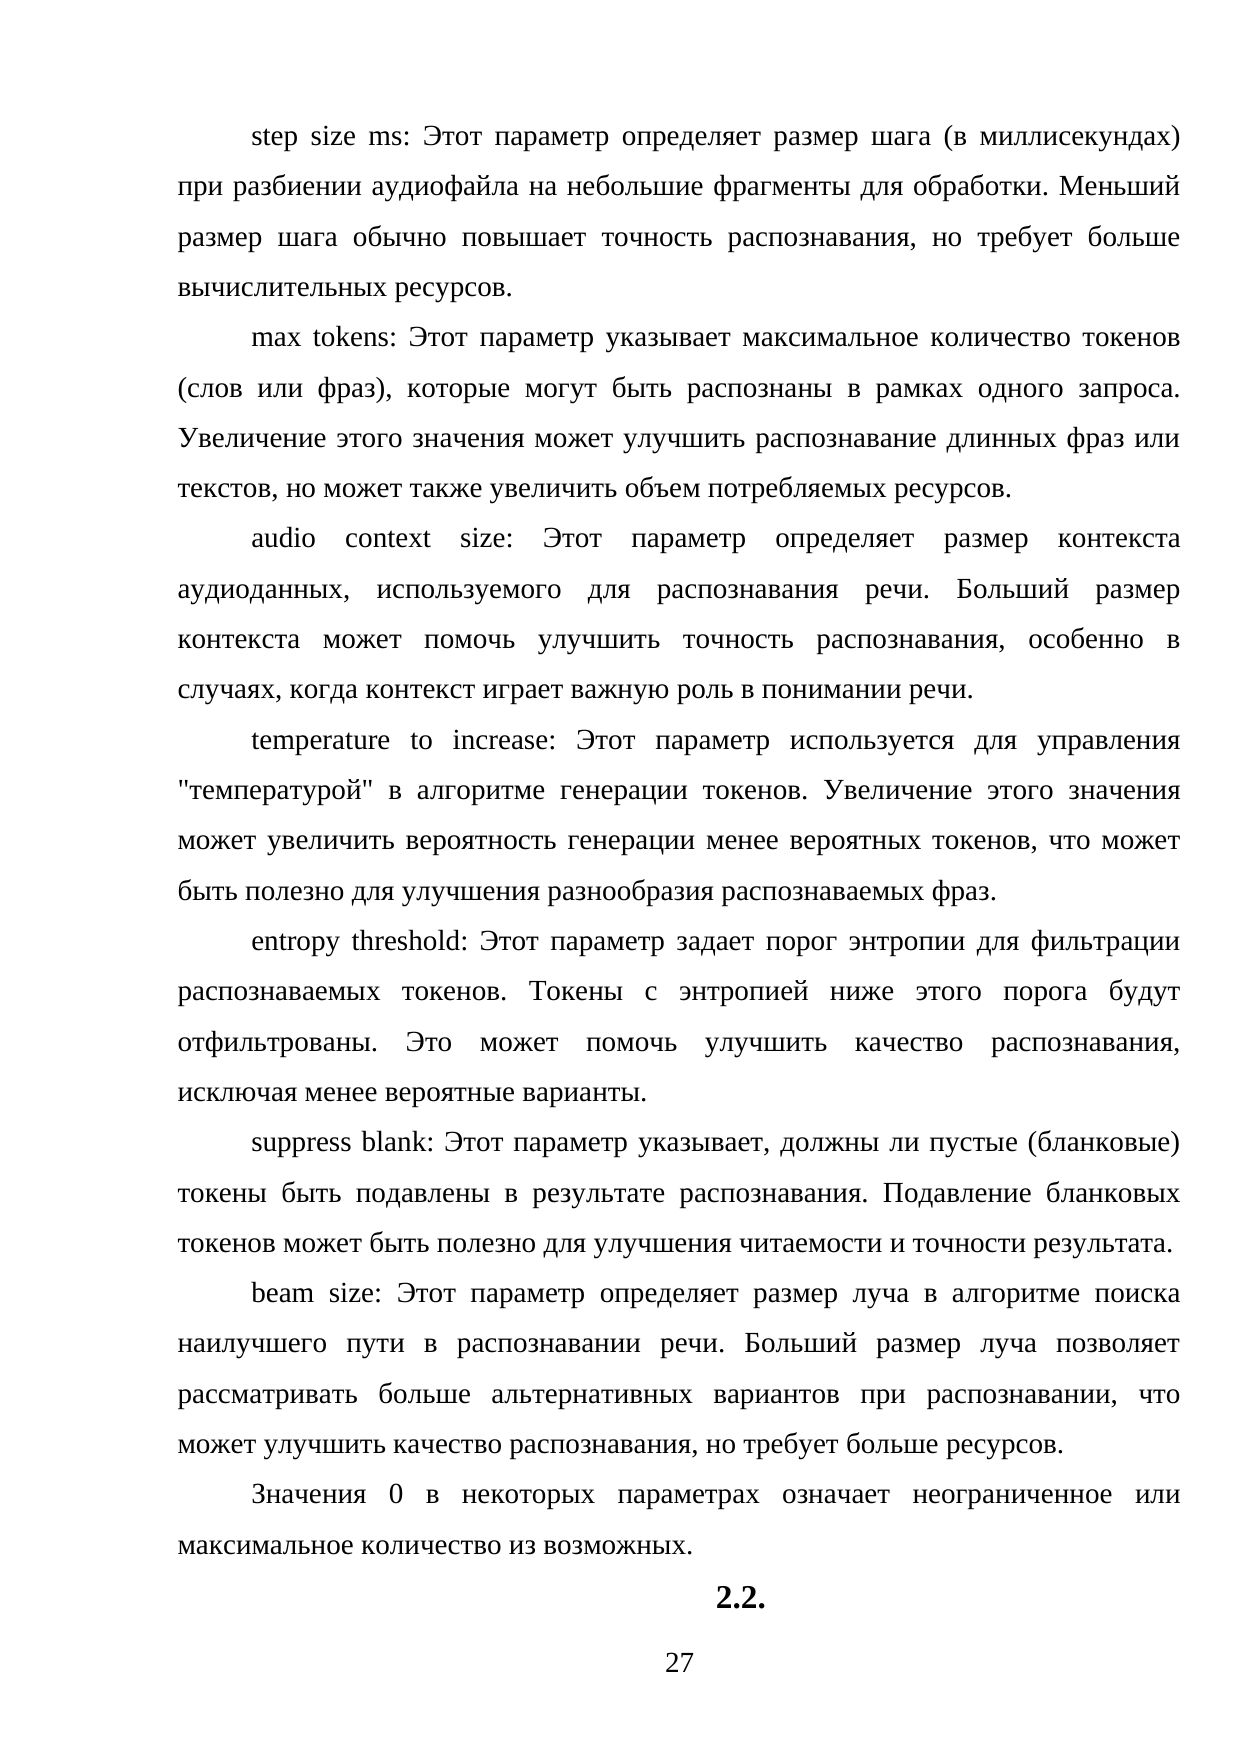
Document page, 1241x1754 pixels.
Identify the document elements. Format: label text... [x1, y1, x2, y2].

text beam size: Этот параметр определяет размер луча в алгоритме поиска наилучшего пути в распознавании речи. Больший размер луча позволяет рассматривать больше альтернативных вариантов при распознавании, что может улучшить качество распознавания, но требует больше ресурсов. [177, 1275, 1181, 1460]
text Значения 0 в некоторых параметрах означает неограниченное или максимальное количество из возможных. [177, 1477, 1181, 1560]
text suppress blank: Этот параметр указывает, должны ли пустые (бланковые) токены быть подавлены в результате распознавания. Подавление бланковых токенов может быть полезно для улучшения читаемости и точности результата. [177, 1124, 1181, 1258]
text audio context size: Этот параметр определяет размер контекста аудиоданных, используемого для распознавания речи. Больший размер контекста может помочь улучшить точность распознавания, особенно в случаях, когда контекст играет важную роль в понимании речи. [177, 521, 1181, 705]
text temperature to increase: Этот параметр используется для управления "температурой" в алгоритме генерации токенов. Увеличение этого значения может увеличить вероятность генерации менее вероятных токенов, что может быть полезно для улучшения разнообразия распознаваемых фраз. [177, 722, 1181, 906]
text max tokens: Этот параметр указывает максимальное количество токенов (слов или фраз), которые могут быть распознаны в рамках одного запроса. Увеличение этого значения может улучшить распознавание длинных фраз или текстов, но может также увеличить объем потребляемых ресурсов. [177, 319, 1181, 504]
text step size ms: Этот параметр определяет размер шага (в миллисекундах) при разбиении аудиофайла на небольшие фрагменты для обработки. Меньший размер шага обычно повышает точность распознавания, но требует больше вычислительных ресурсов. [177, 118, 1181, 303]
text entropy threshold: Этот параметр задает порог энтропии для фильтрации распознаваемых токенов. Токены с энтропией ниже этого порога будут отфильтрованы. Это может помочь улучшить качество распознавания, исключая менее вероятные варианты. [177, 923, 1181, 1108]
